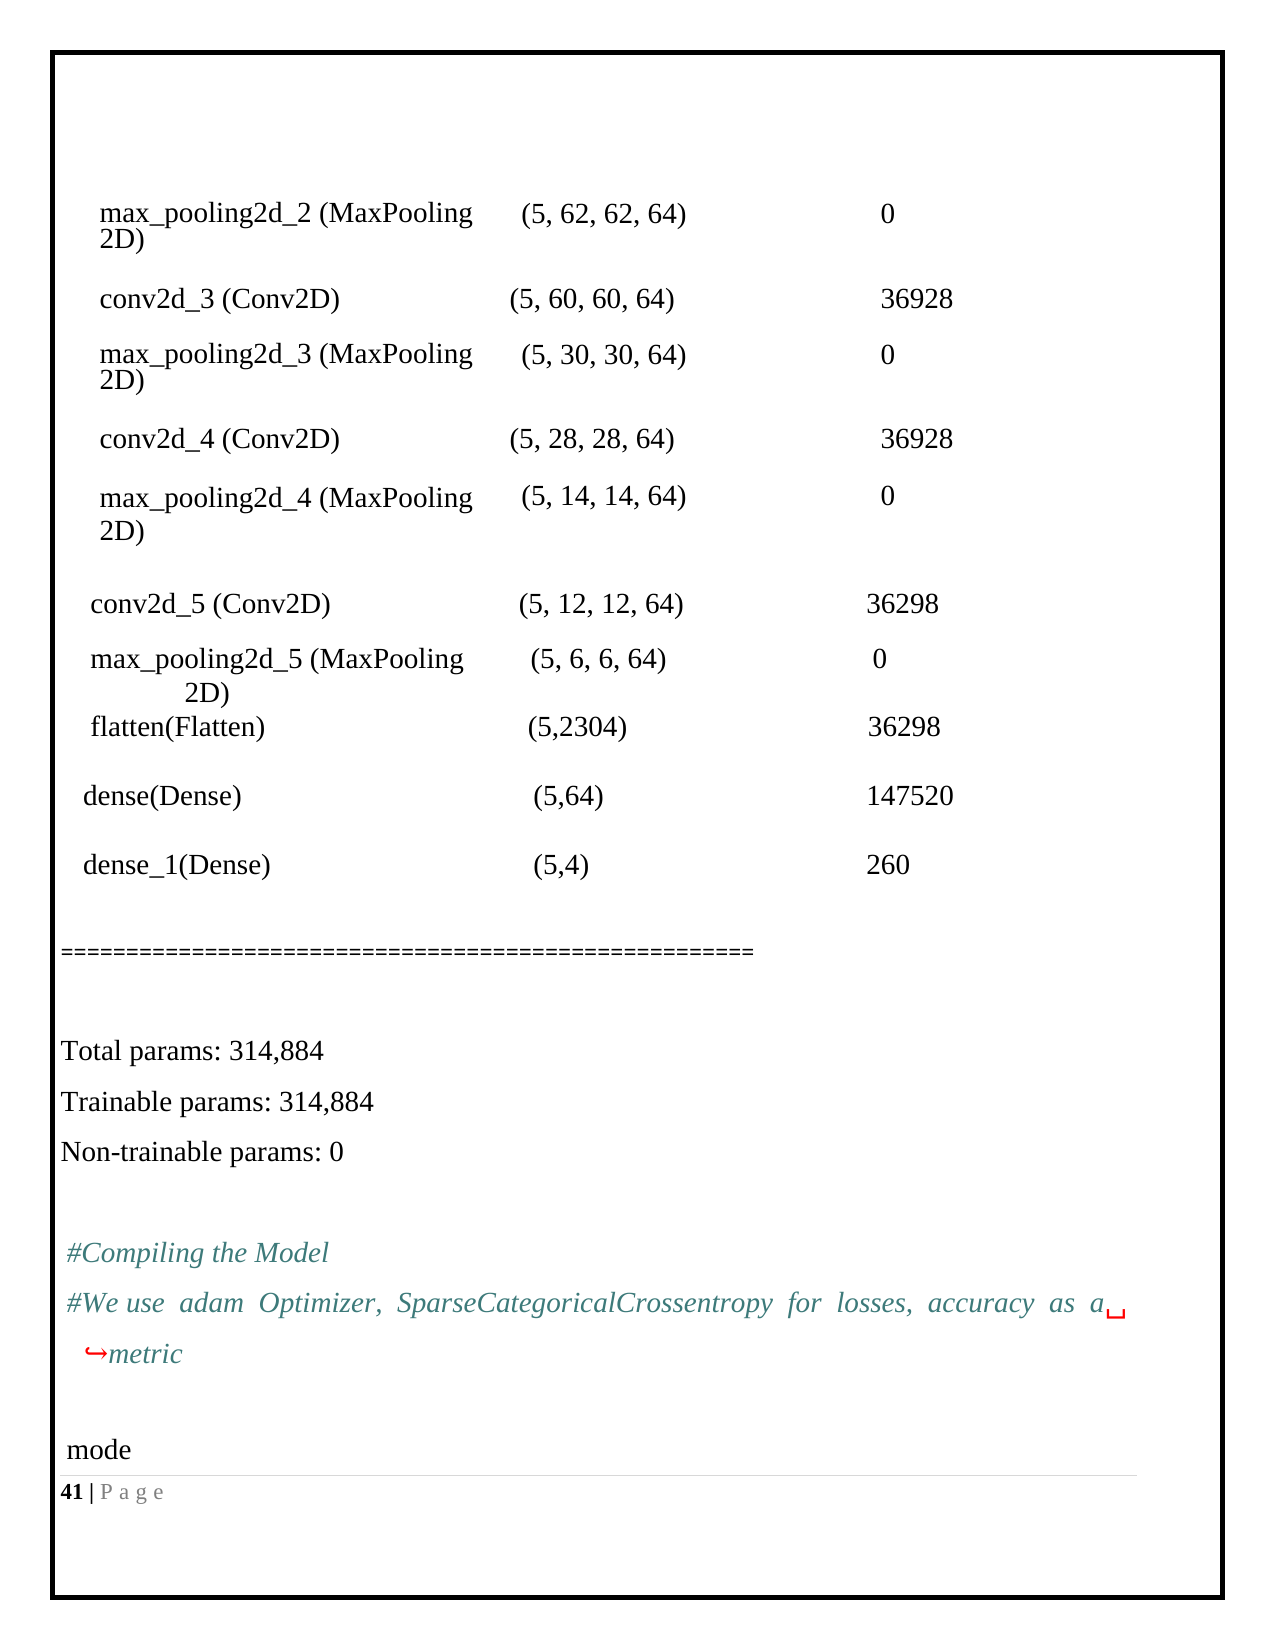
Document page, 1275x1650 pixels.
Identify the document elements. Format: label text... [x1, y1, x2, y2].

text ===================================================== [60, 936, 1137, 967]
text Trainable params: 314,884 [60, 1084, 1137, 1117]
text Total params: 314,884 [60, 1033, 1137, 1067]
text ↪metric [83, 1336, 1137, 1369]
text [66, 1438, 425, 1465]
text #Compiling the Model [67, 1235, 1137, 1269]
text Non-trainable params: 0 [60, 1134, 1137, 1167]
text #We use adam Optimizer, SparseCategoricalCrossentropy for losses, accuracy as a␣ [67, 1286, 1137, 1319]
table_header [60, 156, 992, 936]
